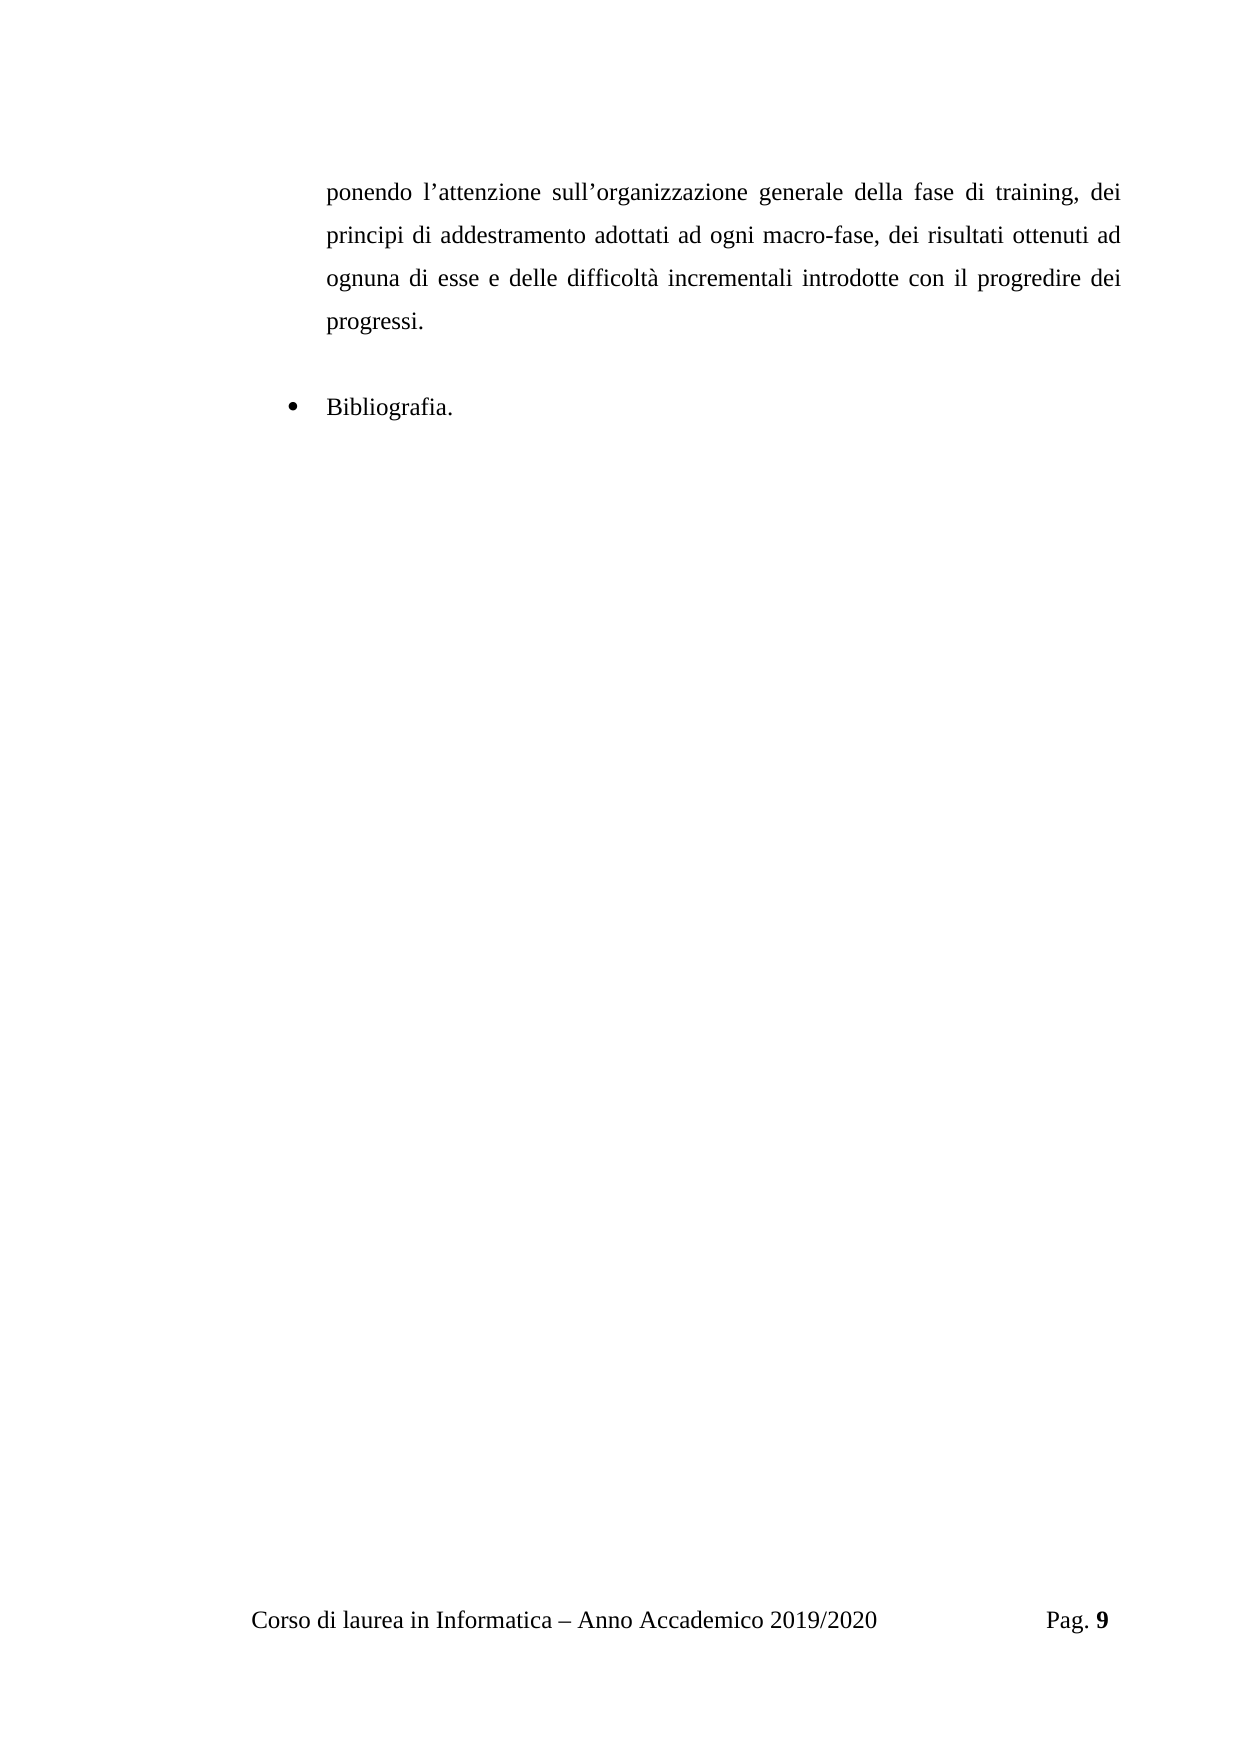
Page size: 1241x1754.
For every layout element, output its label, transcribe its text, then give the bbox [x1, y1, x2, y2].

list Bibliografia. [288, 392, 1122, 421]
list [326, 177, 1122, 335]
